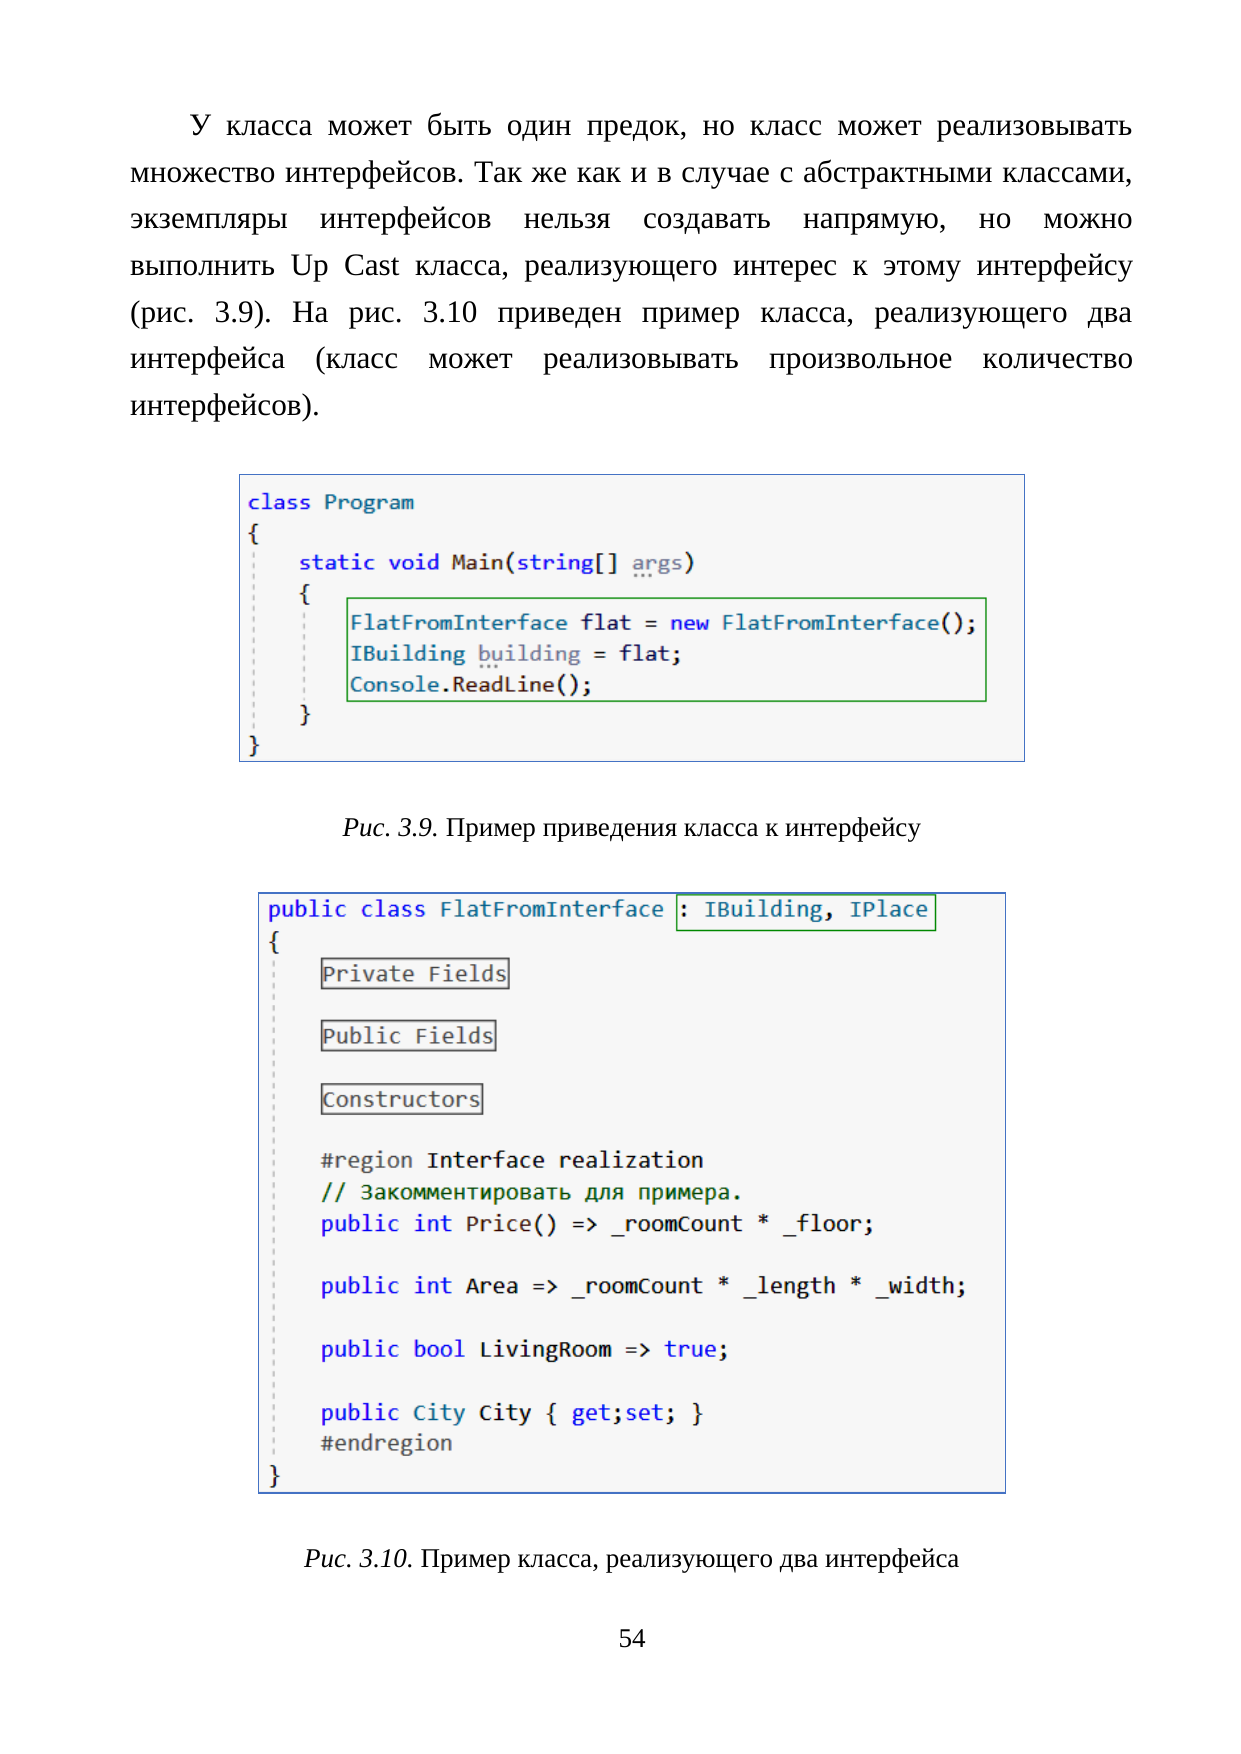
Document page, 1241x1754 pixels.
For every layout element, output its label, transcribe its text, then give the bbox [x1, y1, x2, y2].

text У класса может быть один предок, но класс может реализовывать множество интерфейсов. Так же как и в случае с абстрактными классами, экземпляры интерфейсов нельзя создавать напрямую, но можно выполнить Up Cast класса, реализующего интерес к этому интерфейсу (рис. 3.9). На рис. 3.10 приведен пример класса, реализующего два интерфейса (класс может реализовывать произвольное количество интерфейсов). [130, 106, 1134, 422]
text Рис. 3.9. Пример приведения класса к интерфейсу [130, 811, 1134, 842]
text Рис. 3.10. Пример класса, реализующего два интерфейса [130, 1542, 1134, 1574]
